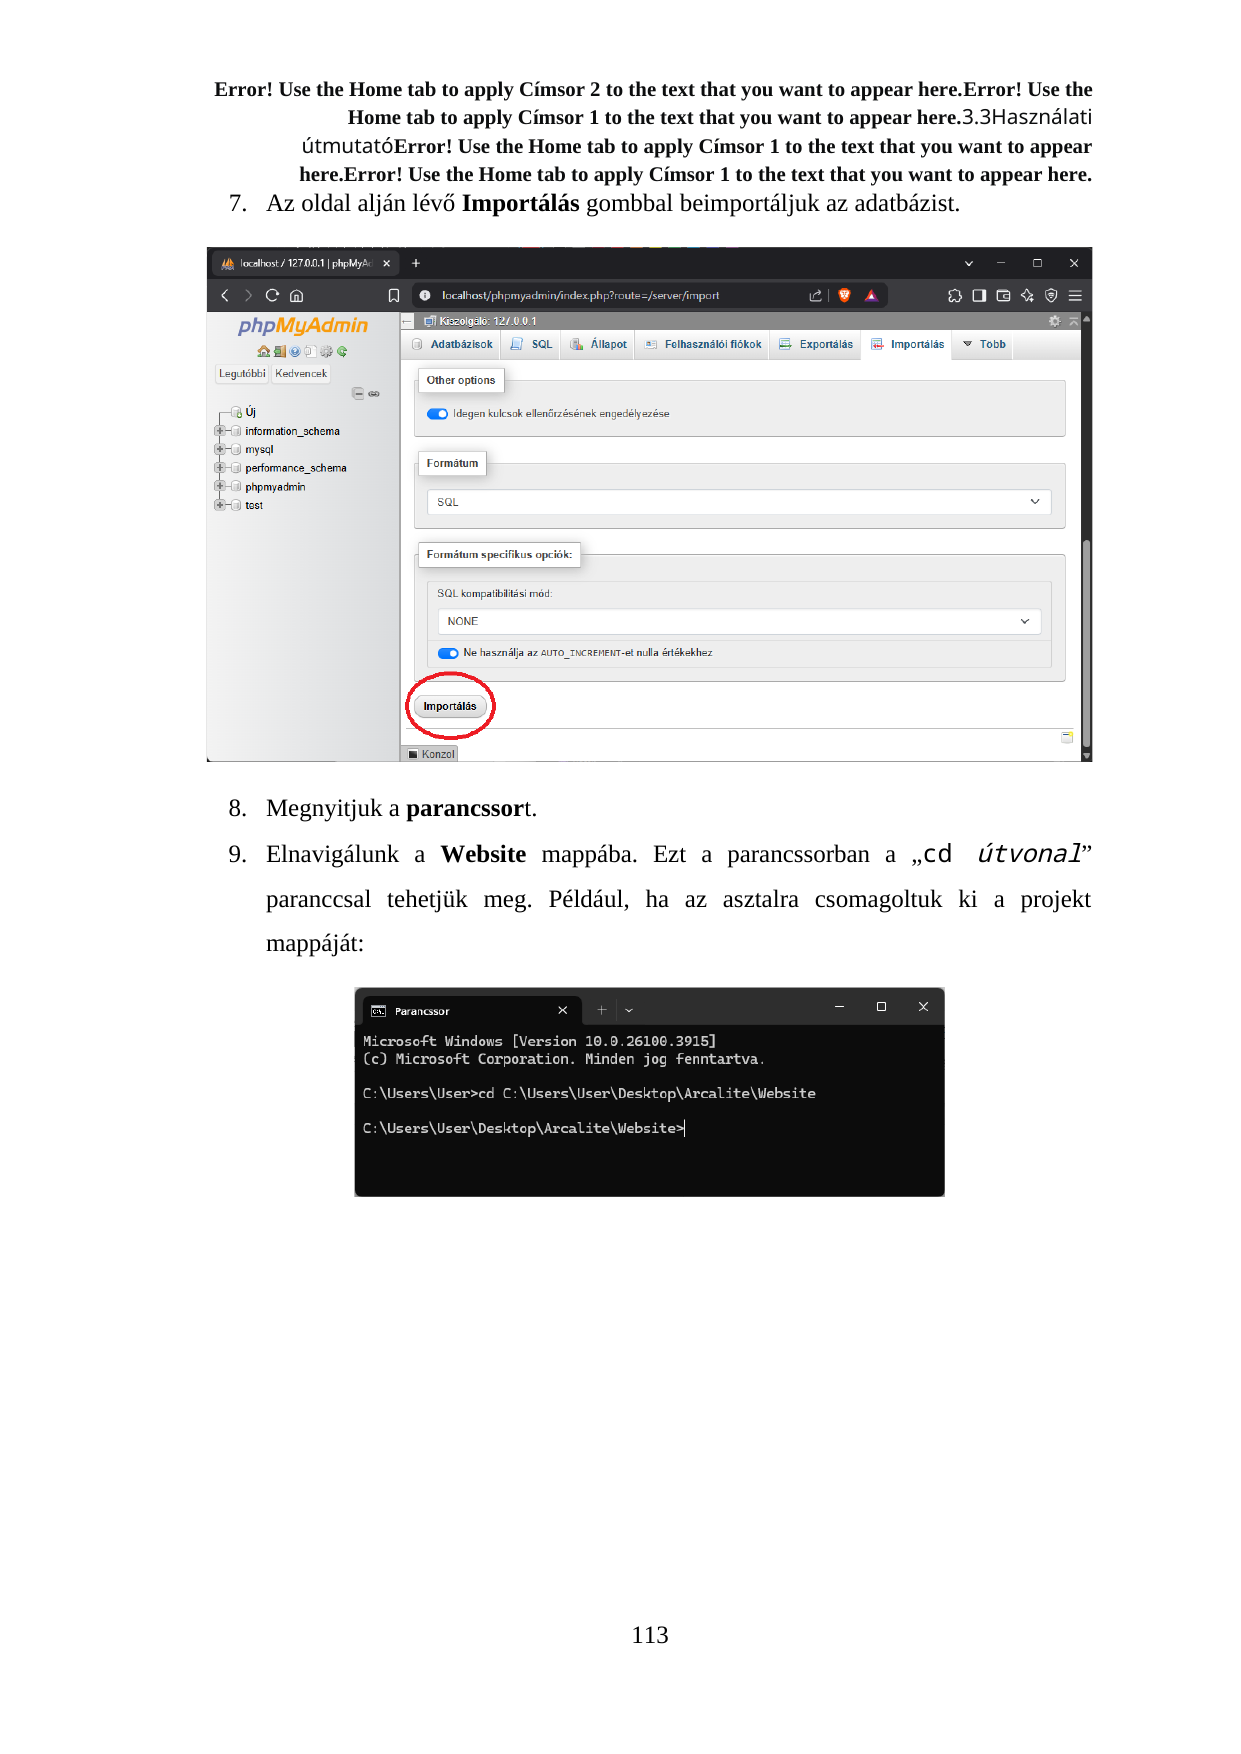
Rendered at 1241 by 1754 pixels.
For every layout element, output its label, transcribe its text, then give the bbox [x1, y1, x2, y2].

picture [206, 247, 1093, 762]
picture [354, 987, 945, 1197]
list Az oldal alján lévő Importálás gombbal beimportáljuk az adatbázist. [229, 188, 1092, 216]
list Megnyitjuk a parancssort. [228, 793, 1092, 822]
list Elnavigálunk a Website mappába. Ezt a parancssorban a „cd útvonal” paranccsal tehetjük meg. Például, ha az asztalra csomagoltuk ki a projekt mappáját: [228, 836, 1092, 956]
